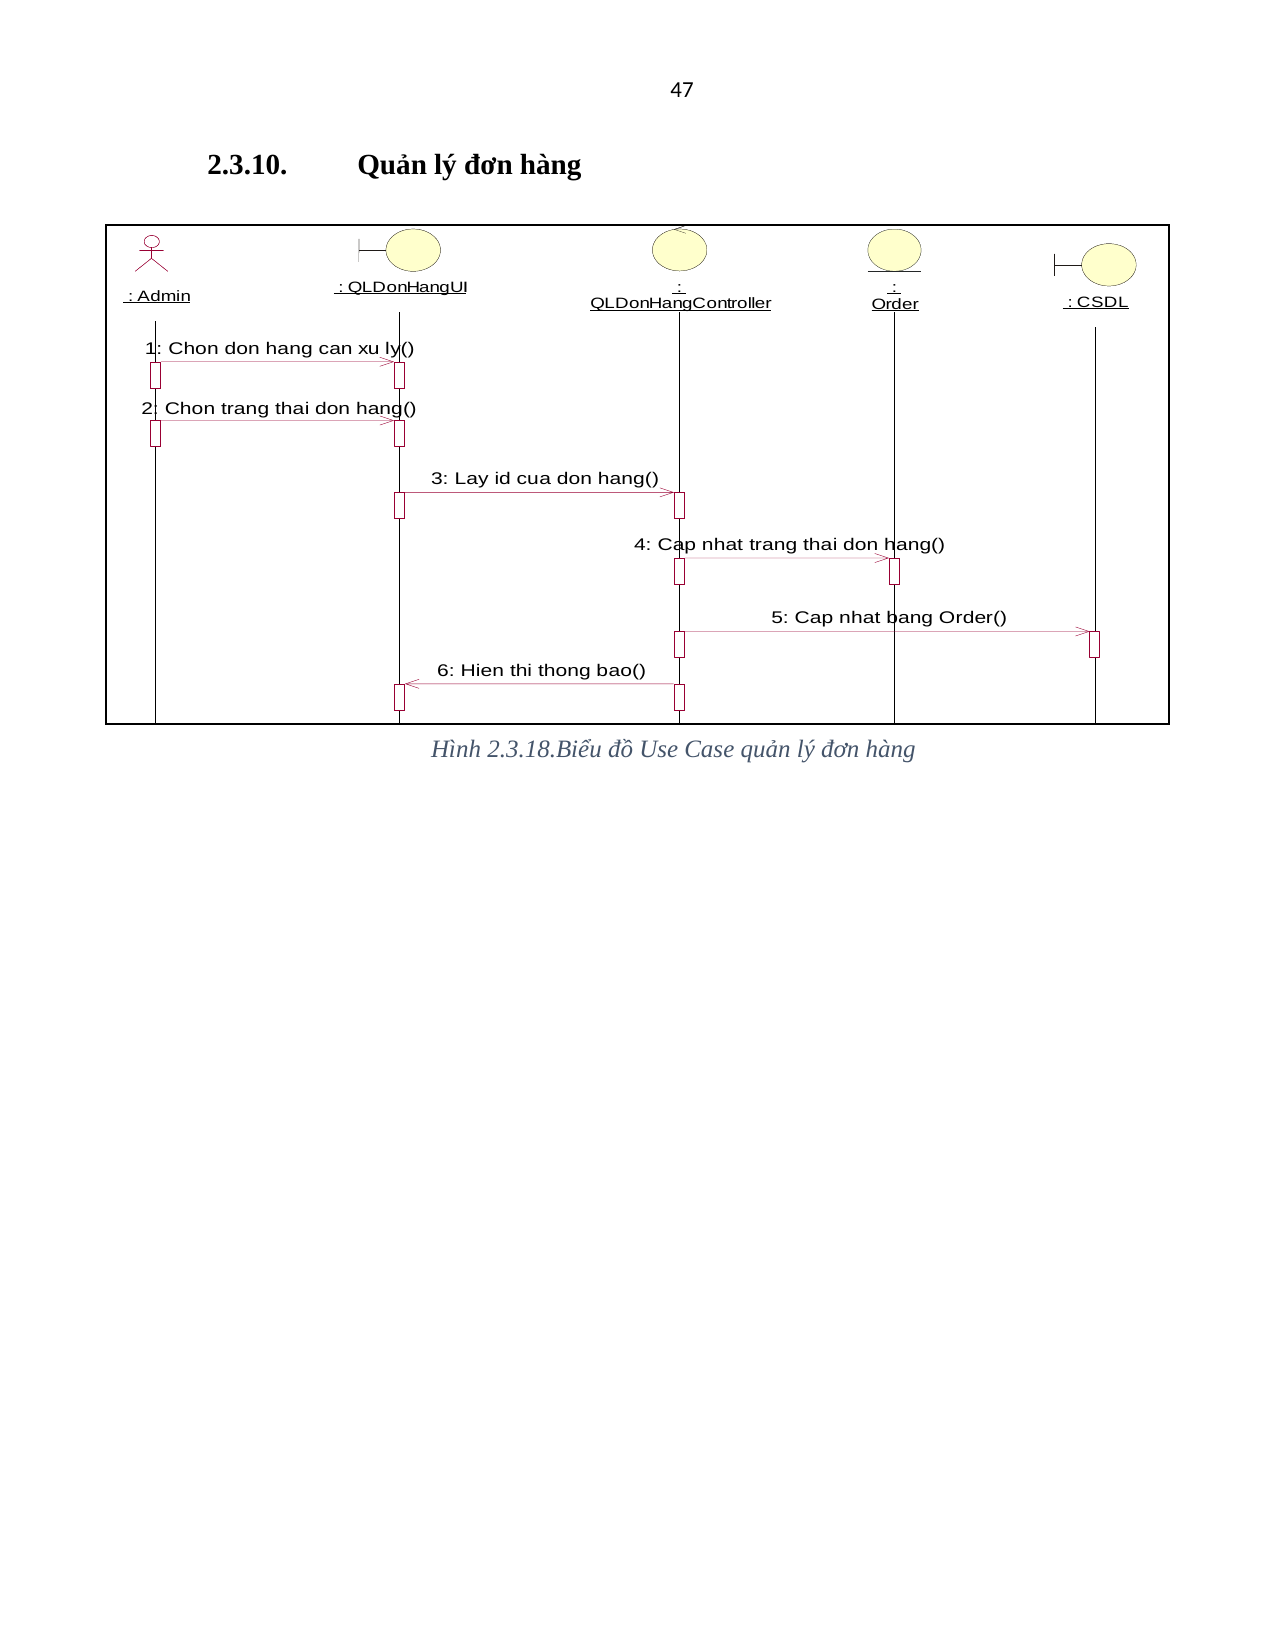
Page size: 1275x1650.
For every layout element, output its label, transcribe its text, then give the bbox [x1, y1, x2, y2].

list Quản lý đơn hàng [207, 147, 1156, 181]
